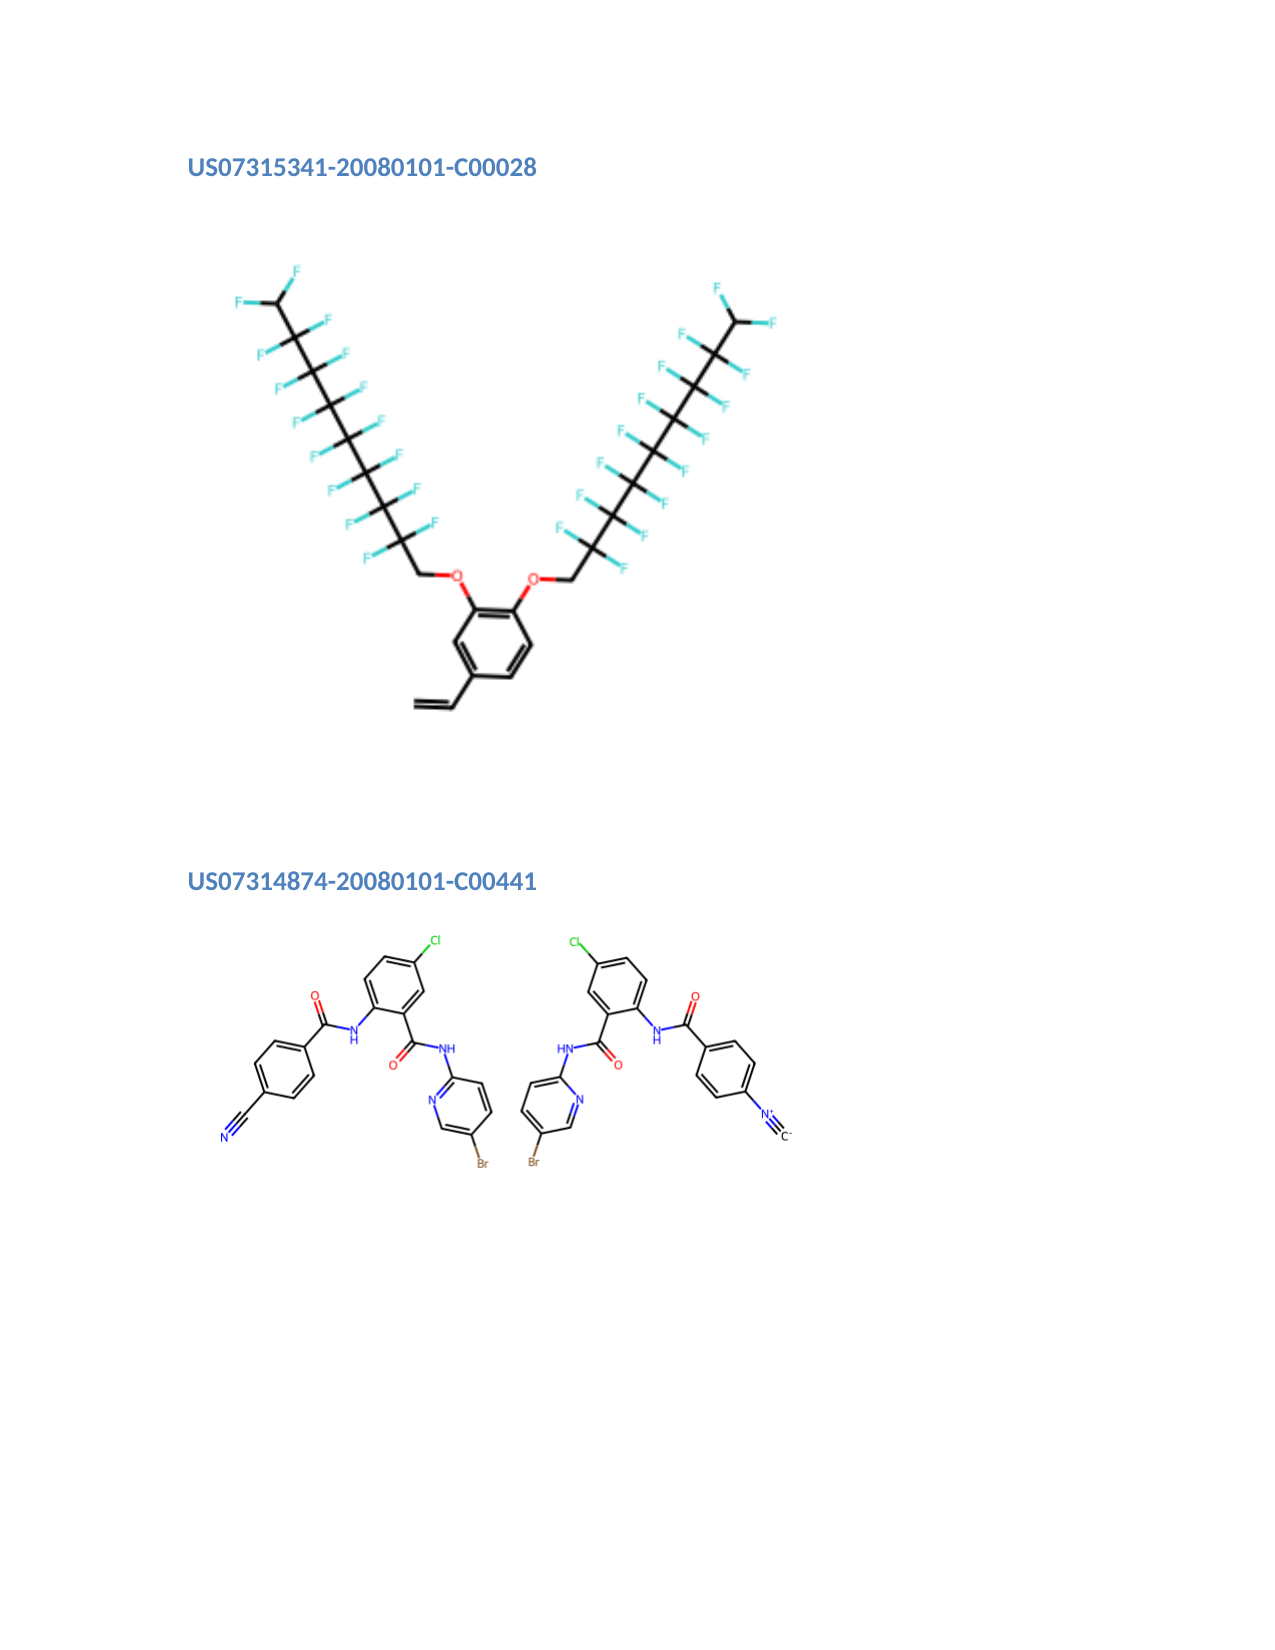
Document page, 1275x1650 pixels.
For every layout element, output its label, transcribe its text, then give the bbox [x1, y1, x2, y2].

picture [206, 187, 807, 788]
subtitle US07314874-20080101-C00441 [187, 864, 1087, 897]
subtitle US07315341-20080101-C00028 [187, 150, 1087, 183]
picture [206, 901, 807, 1202]
